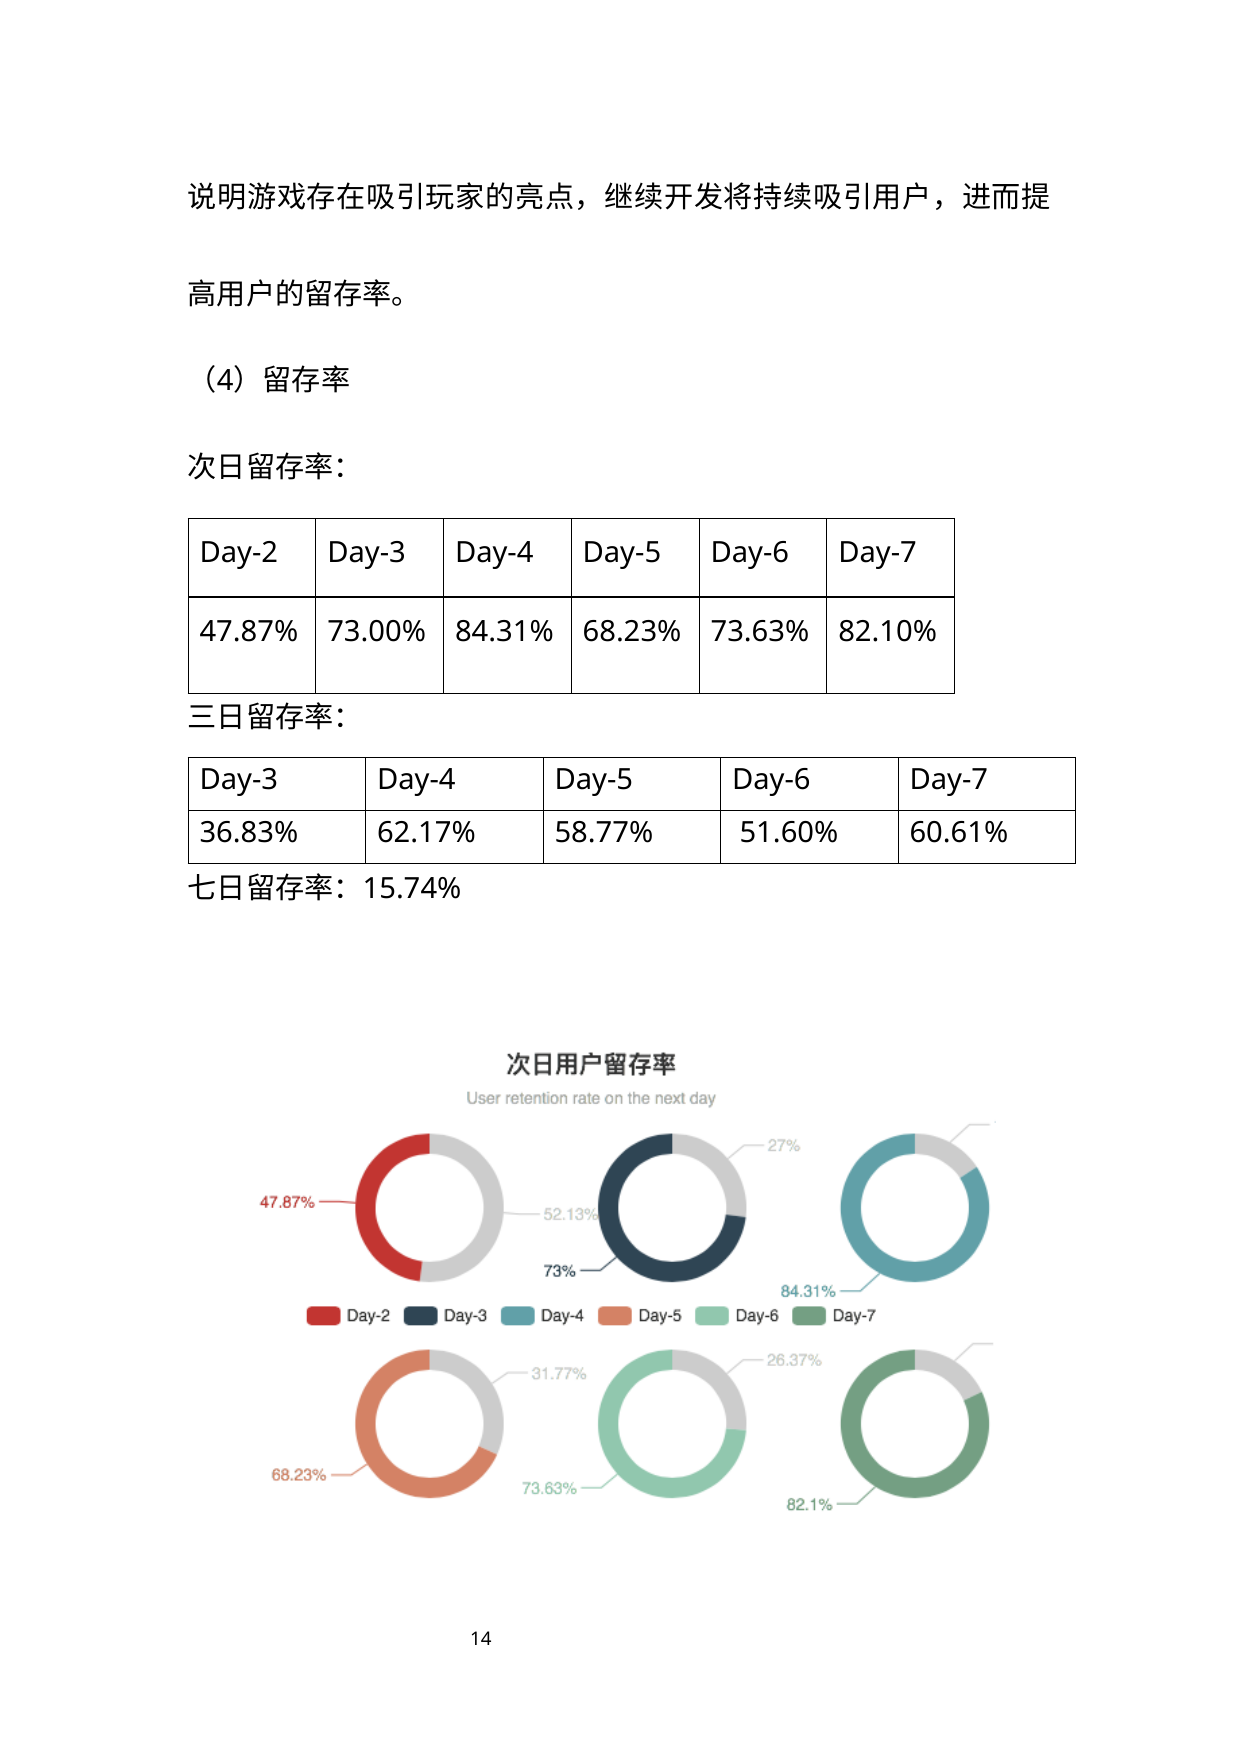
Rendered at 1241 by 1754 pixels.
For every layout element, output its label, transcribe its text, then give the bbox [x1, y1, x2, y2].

text 三日留存率： [187, 693, 1053, 736]
table_header Day-7 [827, 519, 954, 596]
table_header Day-6 [700, 519, 826, 596]
table_header Day-6 [721, 758, 898, 810]
table_header Day-7 [899, 758, 1075, 810]
table_cell 73.63% [700, 598, 826, 692]
table_header Day-5 [544, 758, 720, 810]
table_header Day-3 [316, 519, 443, 596]
text 七日留存率：15.74% [187, 864, 1053, 907]
table_header Day-4 [444, 519, 571, 596]
table_cell 68.23% [572, 598, 699, 692]
table_cell 84.31% [444, 598, 571, 692]
table_cell 58.77% [544, 811, 720, 863]
table_cell 51.60% [721, 811, 898, 863]
list 留存率 [187, 346, 1053, 411]
table_cell 47.87% [189, 598, 315, 692]
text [187, 162, 1053, 324]
table_header Day-3 [189, 758, 365, 810]
picture [187, 1046, 996, 1586]
table_header Day-4 [366, 758, 543, 810]
table_cell 62.17% [366, 811, 543, 863]
table_cell 82.10% [827, 598, 954, 692]
table_cell 36.83% [189, 811, 365, 863]
text 次日留存率： [187, 432, 1053, 497]
table_cell 60.61% [899, 811, 1075, 863]
table_header Day-2 [189, 519, 315, 596]
table_header Day-5 [572, 519, 699, 596]
table_cell 73.00% [316, 598, 443, 692]
